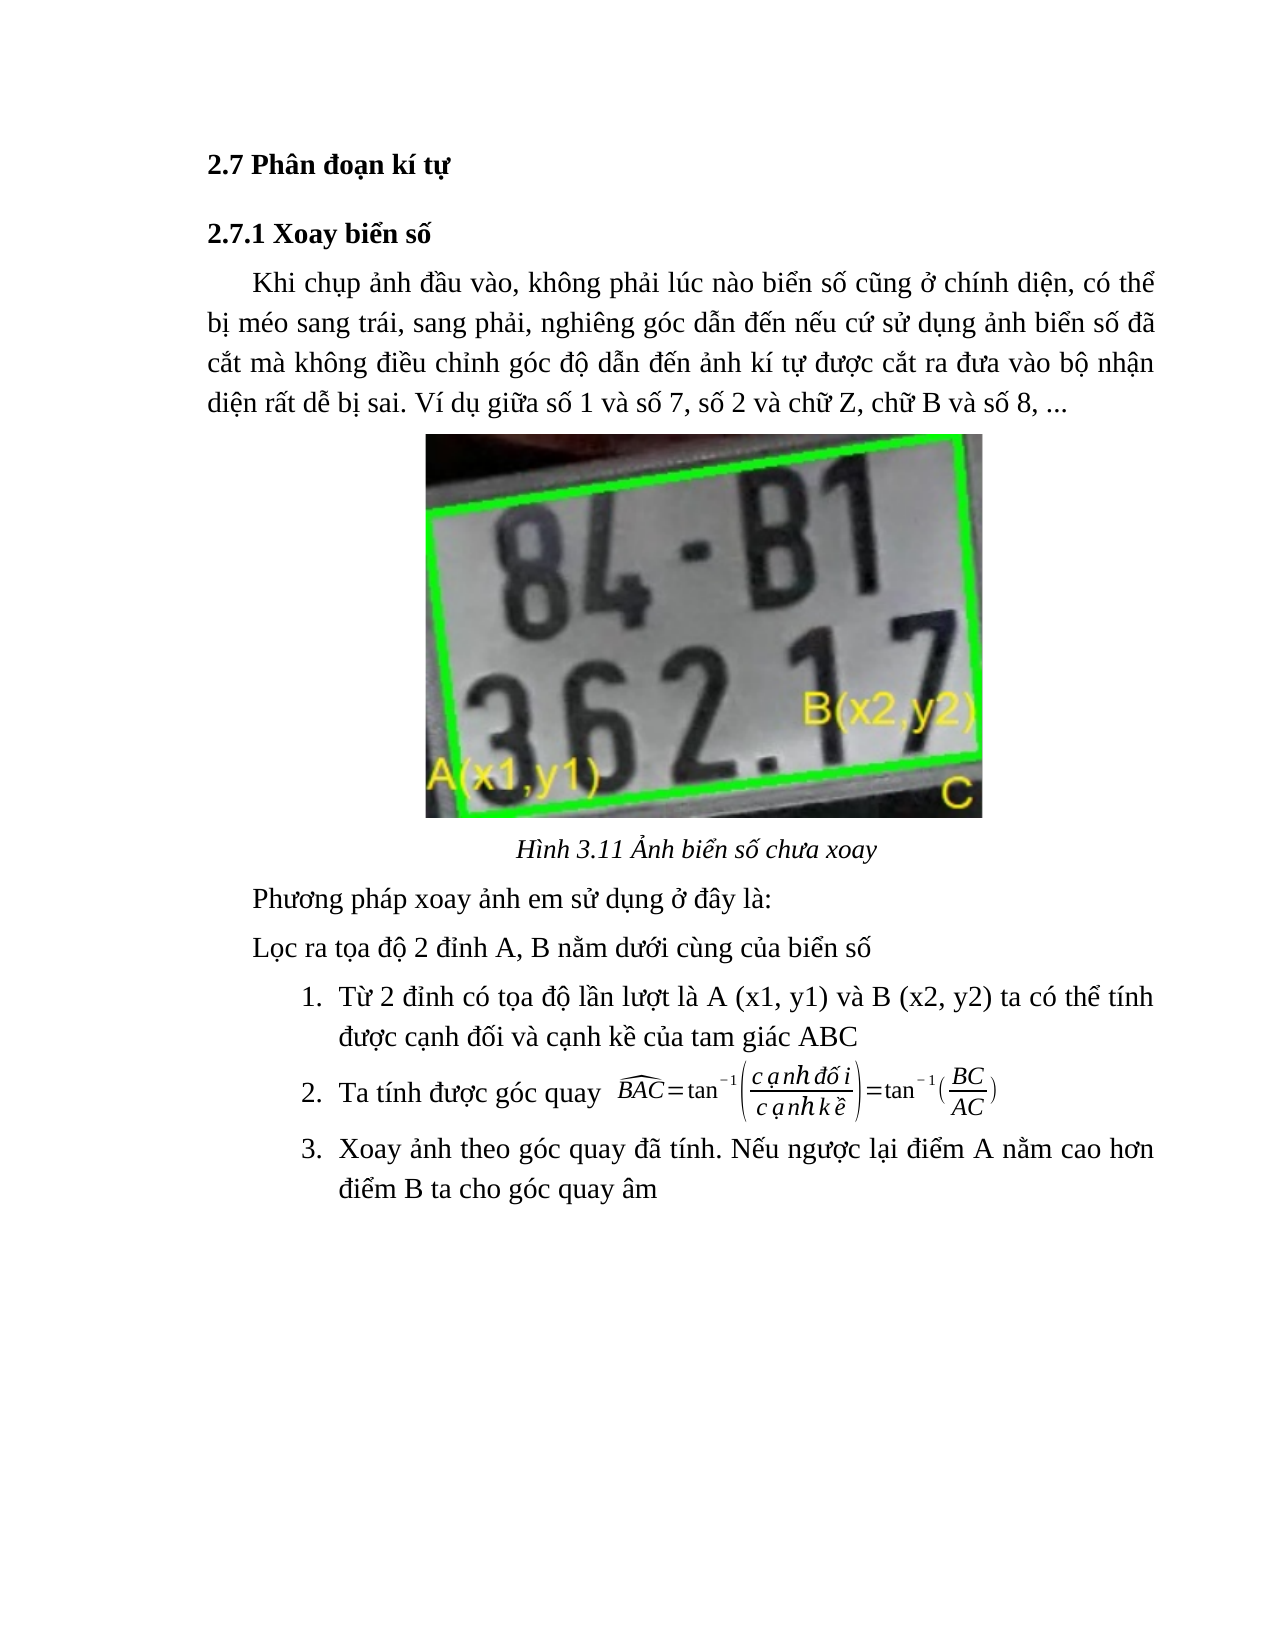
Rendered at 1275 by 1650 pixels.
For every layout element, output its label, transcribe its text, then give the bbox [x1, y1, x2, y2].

list Xoay ảnh theo góc quay đã tính. Nếu ngược lại điểm A nằm cao hơn điểm B ta cho góc quay âm [301, 1131, 1156, 1204]
subtitle Xoay biển số [207, 216, 1156, 250]
text Khi chụp ảnh đầu vào, không phải lúc nào biển số cũng ở chính diện, có thể bị méo sang trái, sang phải, nghiêng góc dẫn đến nếu cứ sử dụng ảnh biển số đã cắt mà không điều chỉnh góc độ dẫn đến ảnh kí tự được cắt ra đưa vào bộ nhận diện rất dễ bị sai. Ví dụ giữa số 1 và số 7, số 2 và chữ Z, chữ B và số 8, ... [207, 265, 1156, 419]
subtitle Phân đoạn kí tự [207, 147, 1156, 181]
picture [425, 434, 983, 818]
list Ta tính được góc quay [301, 1059, 1156, 1124]
list Từ 2 đỉnh có tọa độ lần lượt là A (x1, y1) và B (x2, y2) ta có thể tính được cạnh đối và cạnh kề của tam giác ABC [301, 979, 1156, 1052]
text Hình 3.11 Ảnh biển số chưa xoay [207, 833, 1156, 864]
text Phương pháp xoay ảnh em sử dụng ở đây là: [207, 882, 1156, 915]
text Lọc ra tọa độ 2 đỉnh A, B nằm dưới cùng của biển số [207, 930, 1156, 964]
